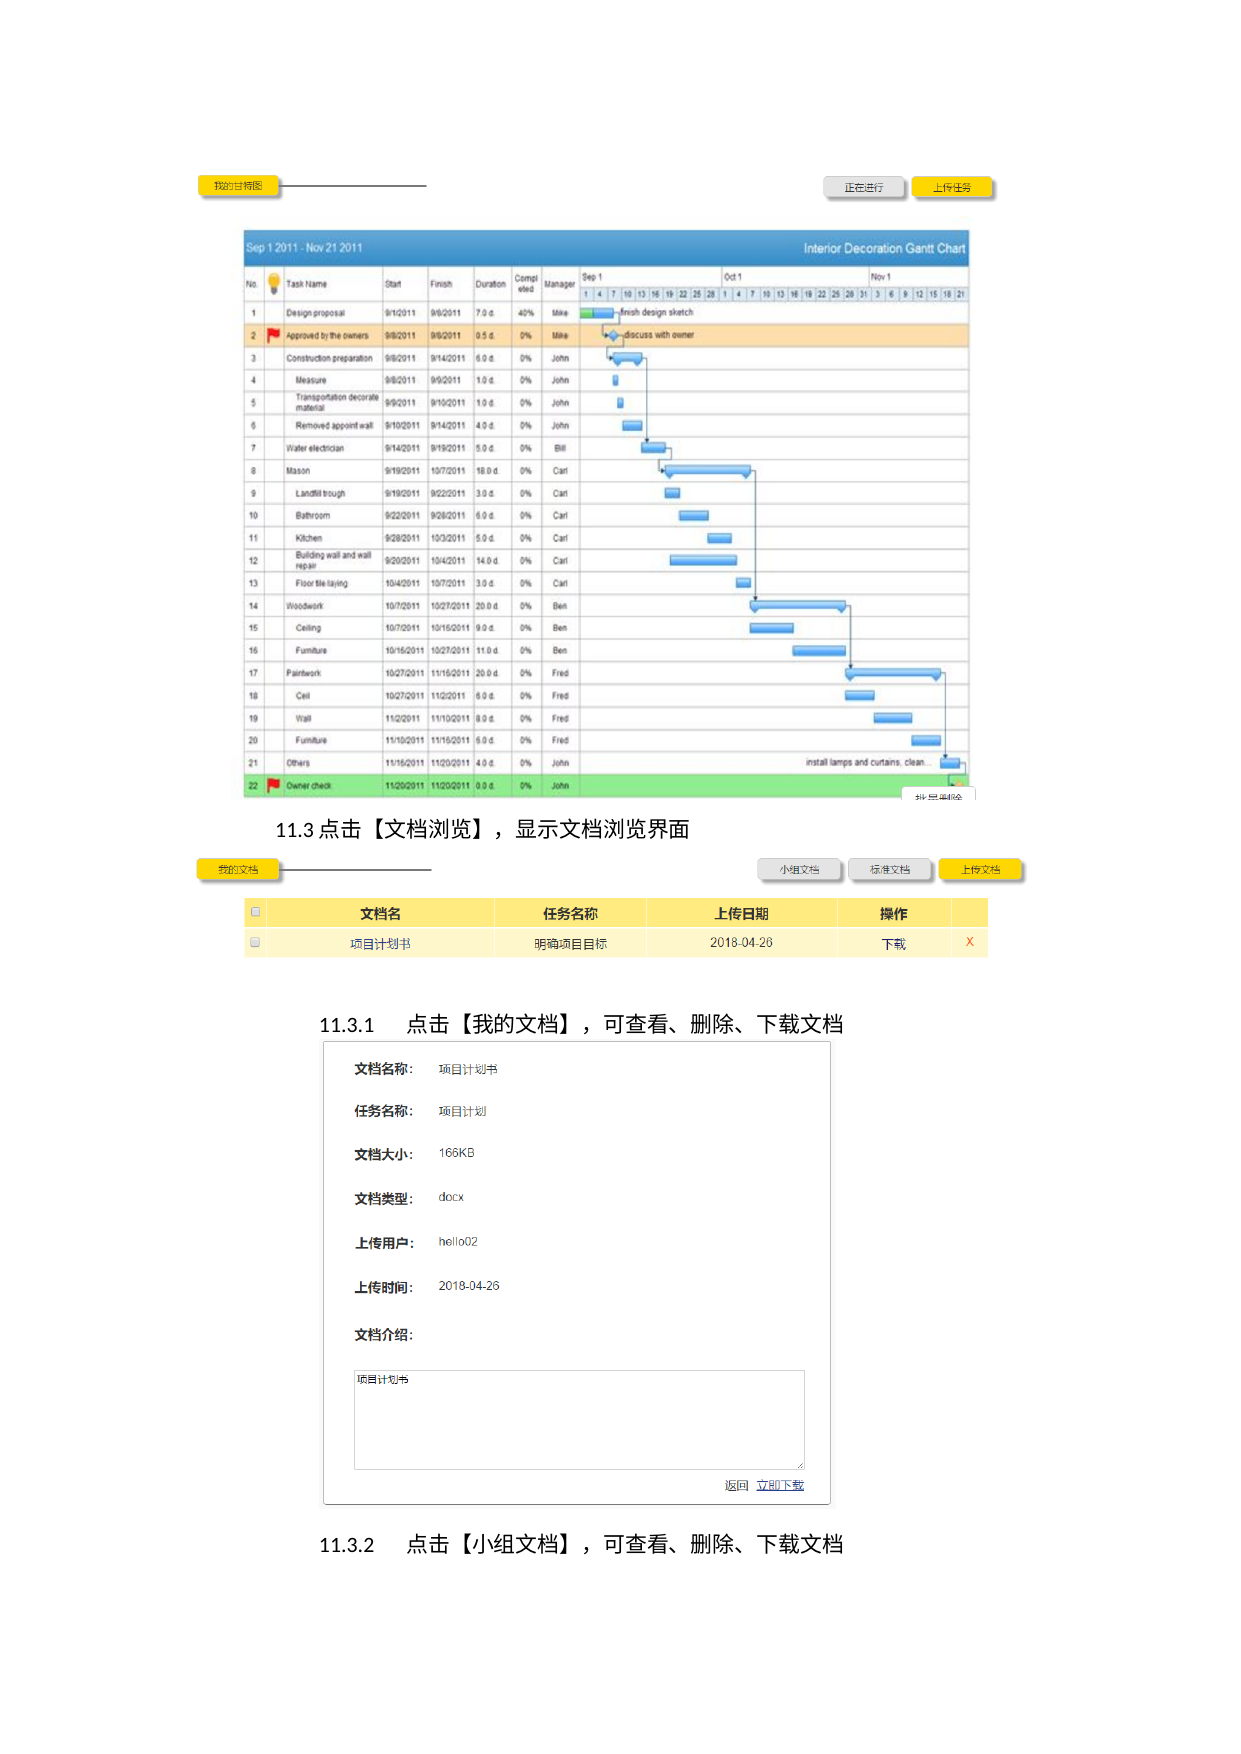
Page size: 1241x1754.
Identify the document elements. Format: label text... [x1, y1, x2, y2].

picture [318, 1039, 836, 1509]
text 11.3 点击【文档浏览】，显示文档浏览界面 [231, 812, 1053, 844]
text 11.3.1 点击【我的文档】，可查看、删除、下载文档 [275, 1007, 1053, 1039]
text 11.3.2 点击【小组文档】，可查看、删除、下载文档 [275, 1527, 1053, 1559]
picture [187, 844, 1053, 983]
picture [187, 162, 999, 800]
